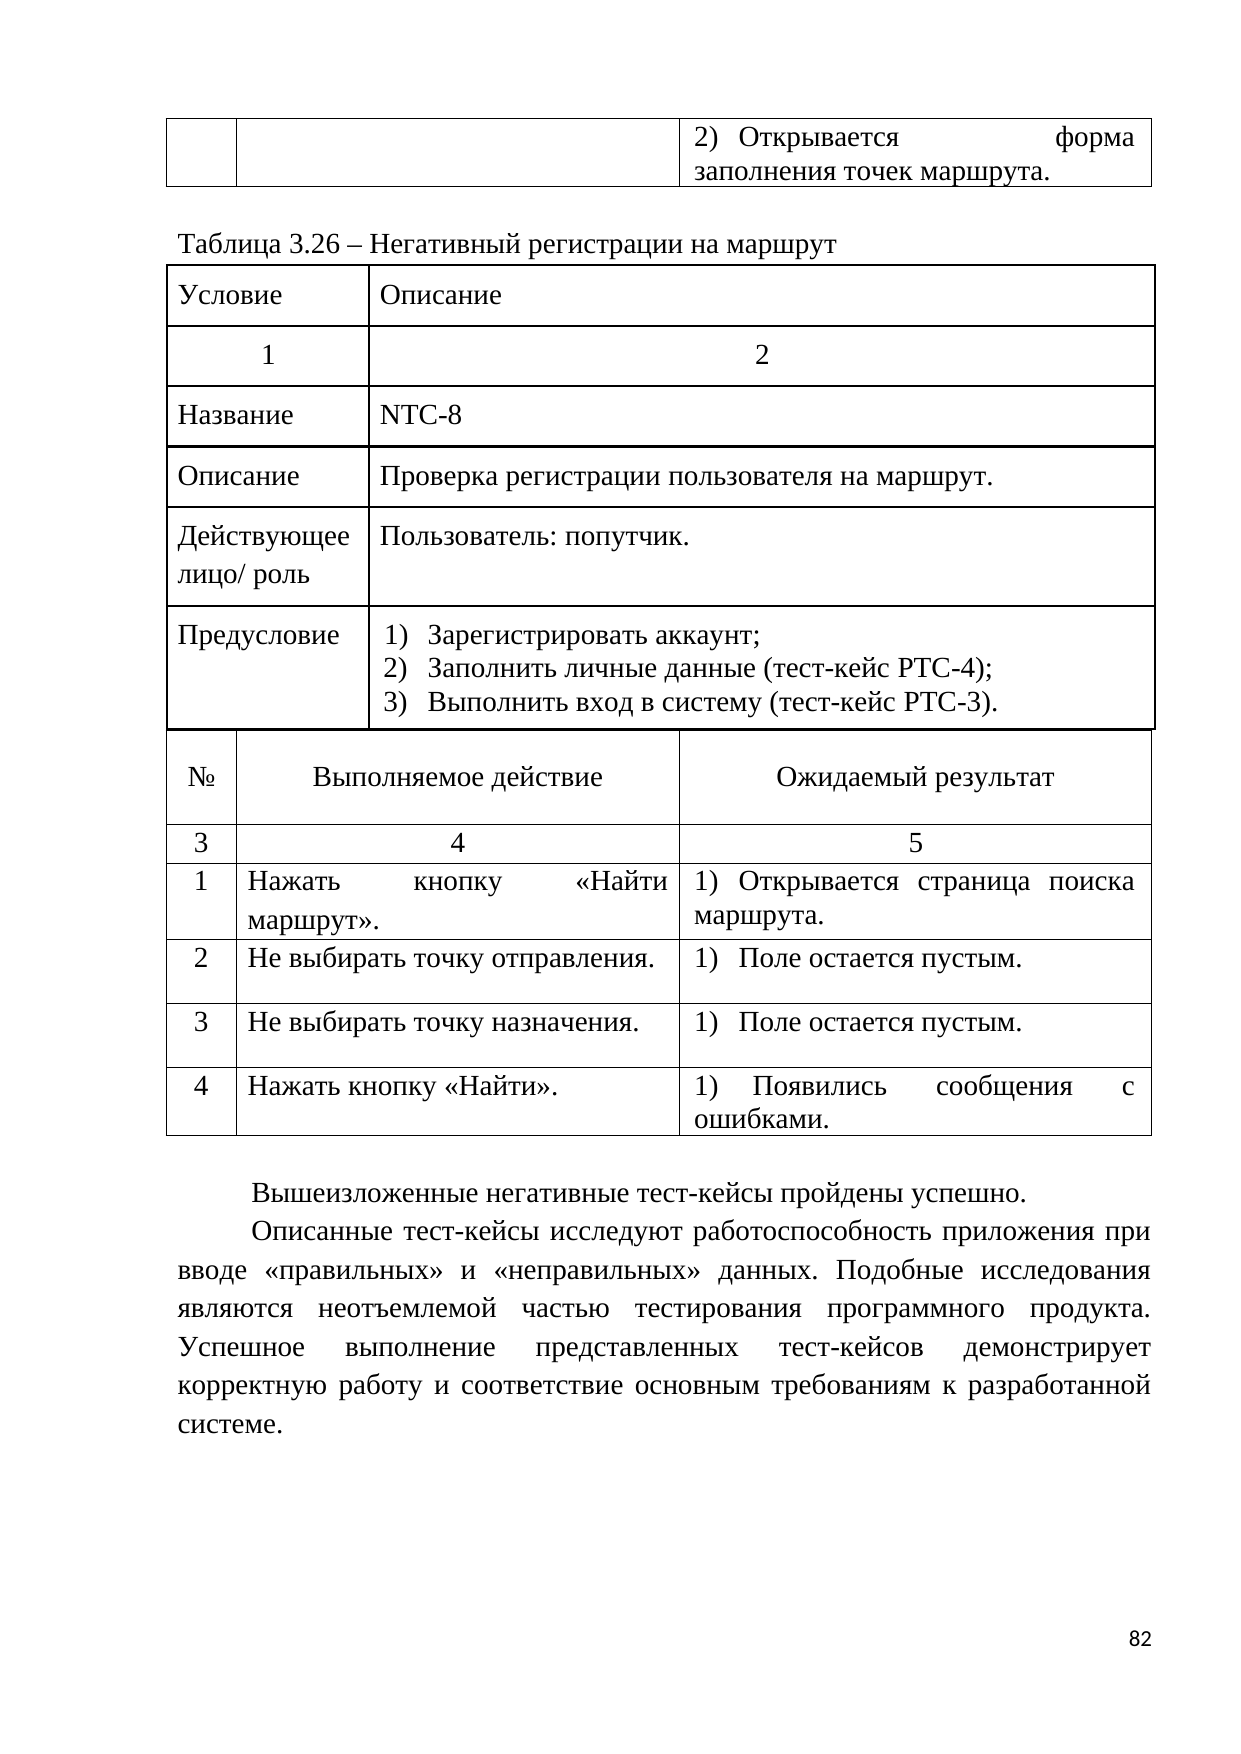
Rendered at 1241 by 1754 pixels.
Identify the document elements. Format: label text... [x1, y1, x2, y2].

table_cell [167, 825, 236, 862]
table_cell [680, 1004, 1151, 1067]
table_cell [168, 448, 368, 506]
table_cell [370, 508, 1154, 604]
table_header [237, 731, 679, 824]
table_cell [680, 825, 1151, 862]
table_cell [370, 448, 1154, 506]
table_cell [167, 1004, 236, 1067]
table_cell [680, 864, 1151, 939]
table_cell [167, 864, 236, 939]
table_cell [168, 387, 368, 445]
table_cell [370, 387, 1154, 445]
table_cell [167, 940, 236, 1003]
text Таблица 3.26 – Негативный регистрации на маршрут [177, 226, 1152, 259]
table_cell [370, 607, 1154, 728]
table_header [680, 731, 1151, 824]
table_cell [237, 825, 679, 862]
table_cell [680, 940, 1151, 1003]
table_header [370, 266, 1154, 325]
text Описанные тест-кейсы исследуют работоспособность приложения при вводе «правильных» и «неправильных» данных. Подобные исследования являются неотъемлемой частью тестирования программного продукта. Успешное выполнение представленных тест-кейсов демонстрирует корректную работу и соответствие основным требованиям к разработанной системе. [177, 1213, 1152, 1439]
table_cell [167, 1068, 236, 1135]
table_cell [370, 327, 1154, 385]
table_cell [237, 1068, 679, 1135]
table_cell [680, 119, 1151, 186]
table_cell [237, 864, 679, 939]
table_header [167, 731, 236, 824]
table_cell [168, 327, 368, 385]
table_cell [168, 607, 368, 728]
text Вышеизложенные негативные тест-кейсы пройдены успешно. [177, 1175, 1152, 1208]
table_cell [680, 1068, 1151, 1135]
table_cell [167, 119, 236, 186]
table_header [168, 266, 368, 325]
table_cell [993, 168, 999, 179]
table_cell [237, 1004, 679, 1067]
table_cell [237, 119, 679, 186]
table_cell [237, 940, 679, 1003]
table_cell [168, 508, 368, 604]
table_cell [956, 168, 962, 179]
